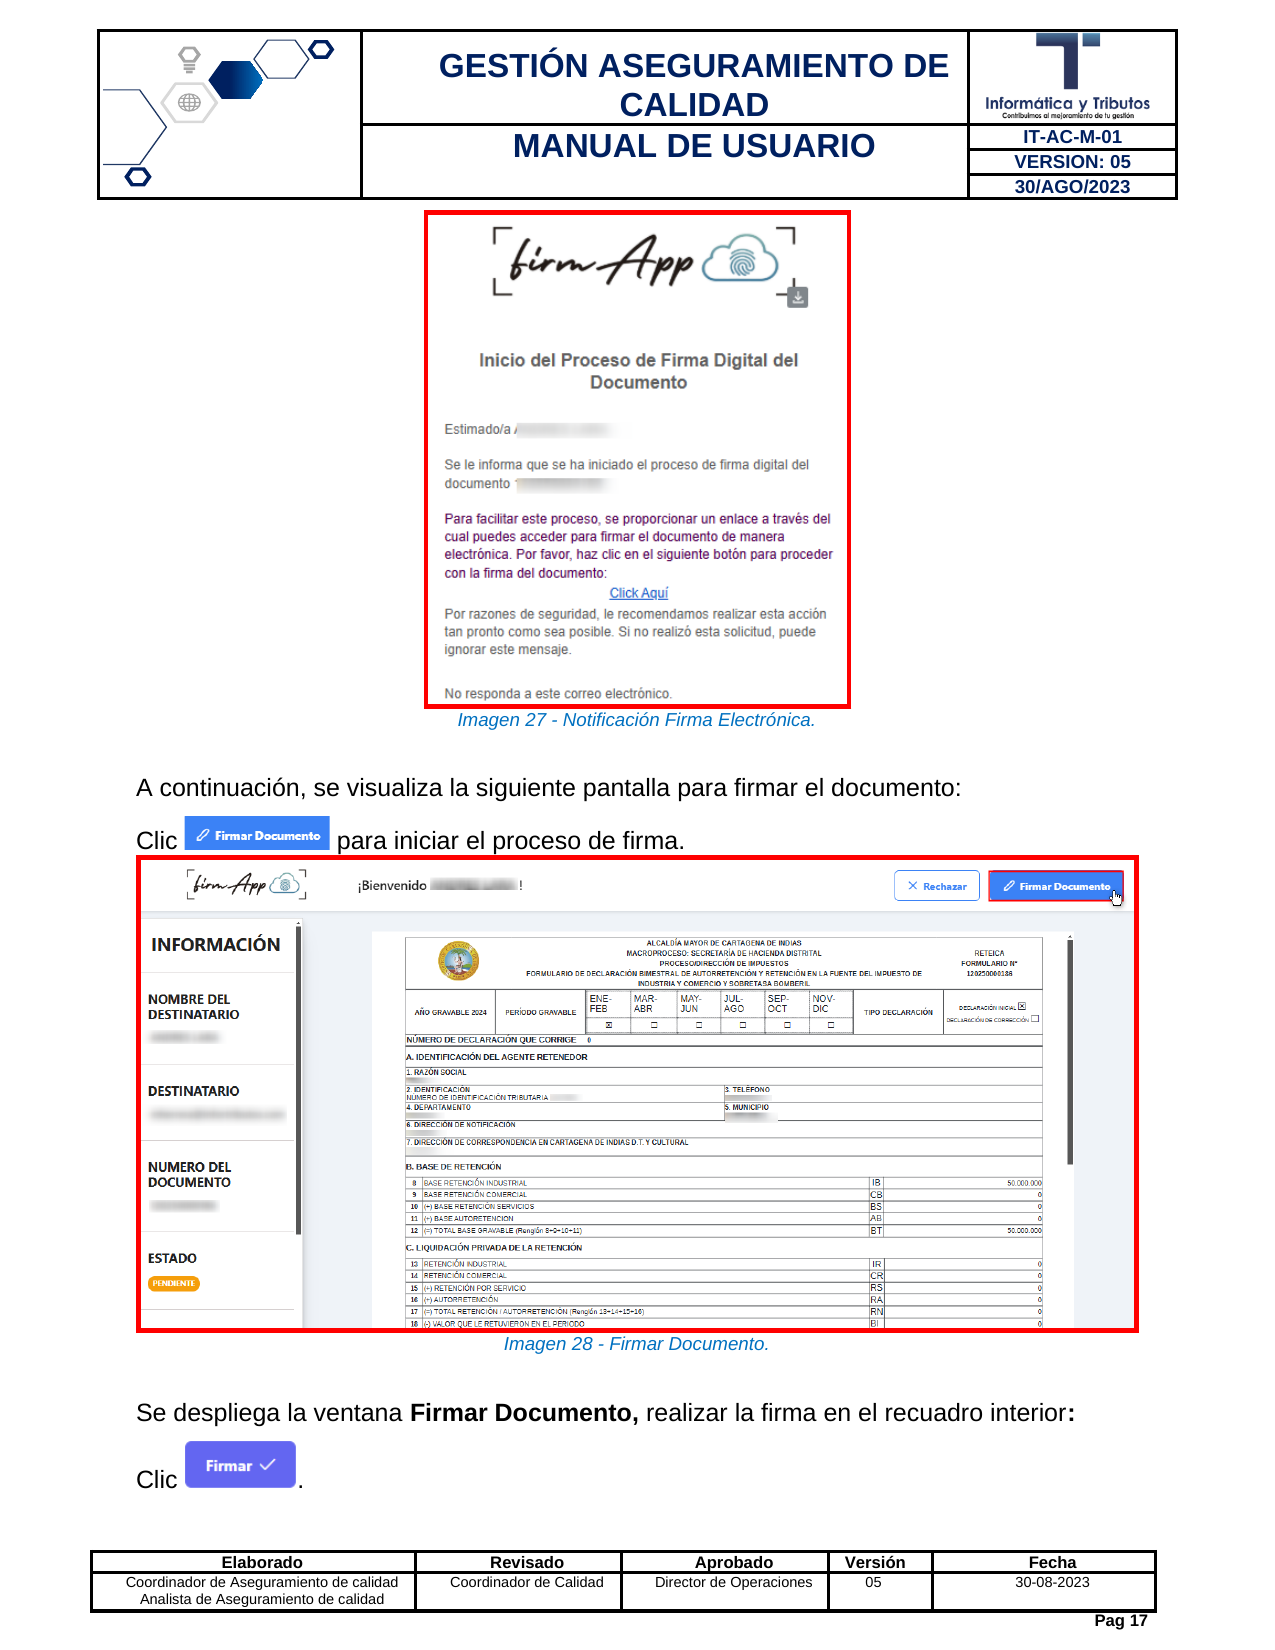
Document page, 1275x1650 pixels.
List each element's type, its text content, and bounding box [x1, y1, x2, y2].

text Se despliega la ventana Firmar Documento, realizar la firma en el recuadro interior: [136, 1398, 1139, 1427]
text Imagen 27 - Notificación Firma Electrónica. [136, 709, 1139, 730]
picture [184, 1441, 297, 1489]
text Clic . [136, 1441, 1139, 1494]
text Imagen 28 - Firmar Documento. [136, 1333, 1139, 1355]
picture [985, 32, 1150, 120]
picture [184, 816, 330, 850]
picture [141, 860, 1134, 1328]
text A continuación, se visualiza la siguiente pantalla para firmar el documento: [136, 773, 1139, 802]
picture [428, 215, 847, 704]
text Clic para iniciar el proceso de firma. [136, 816, 1139, 855]
